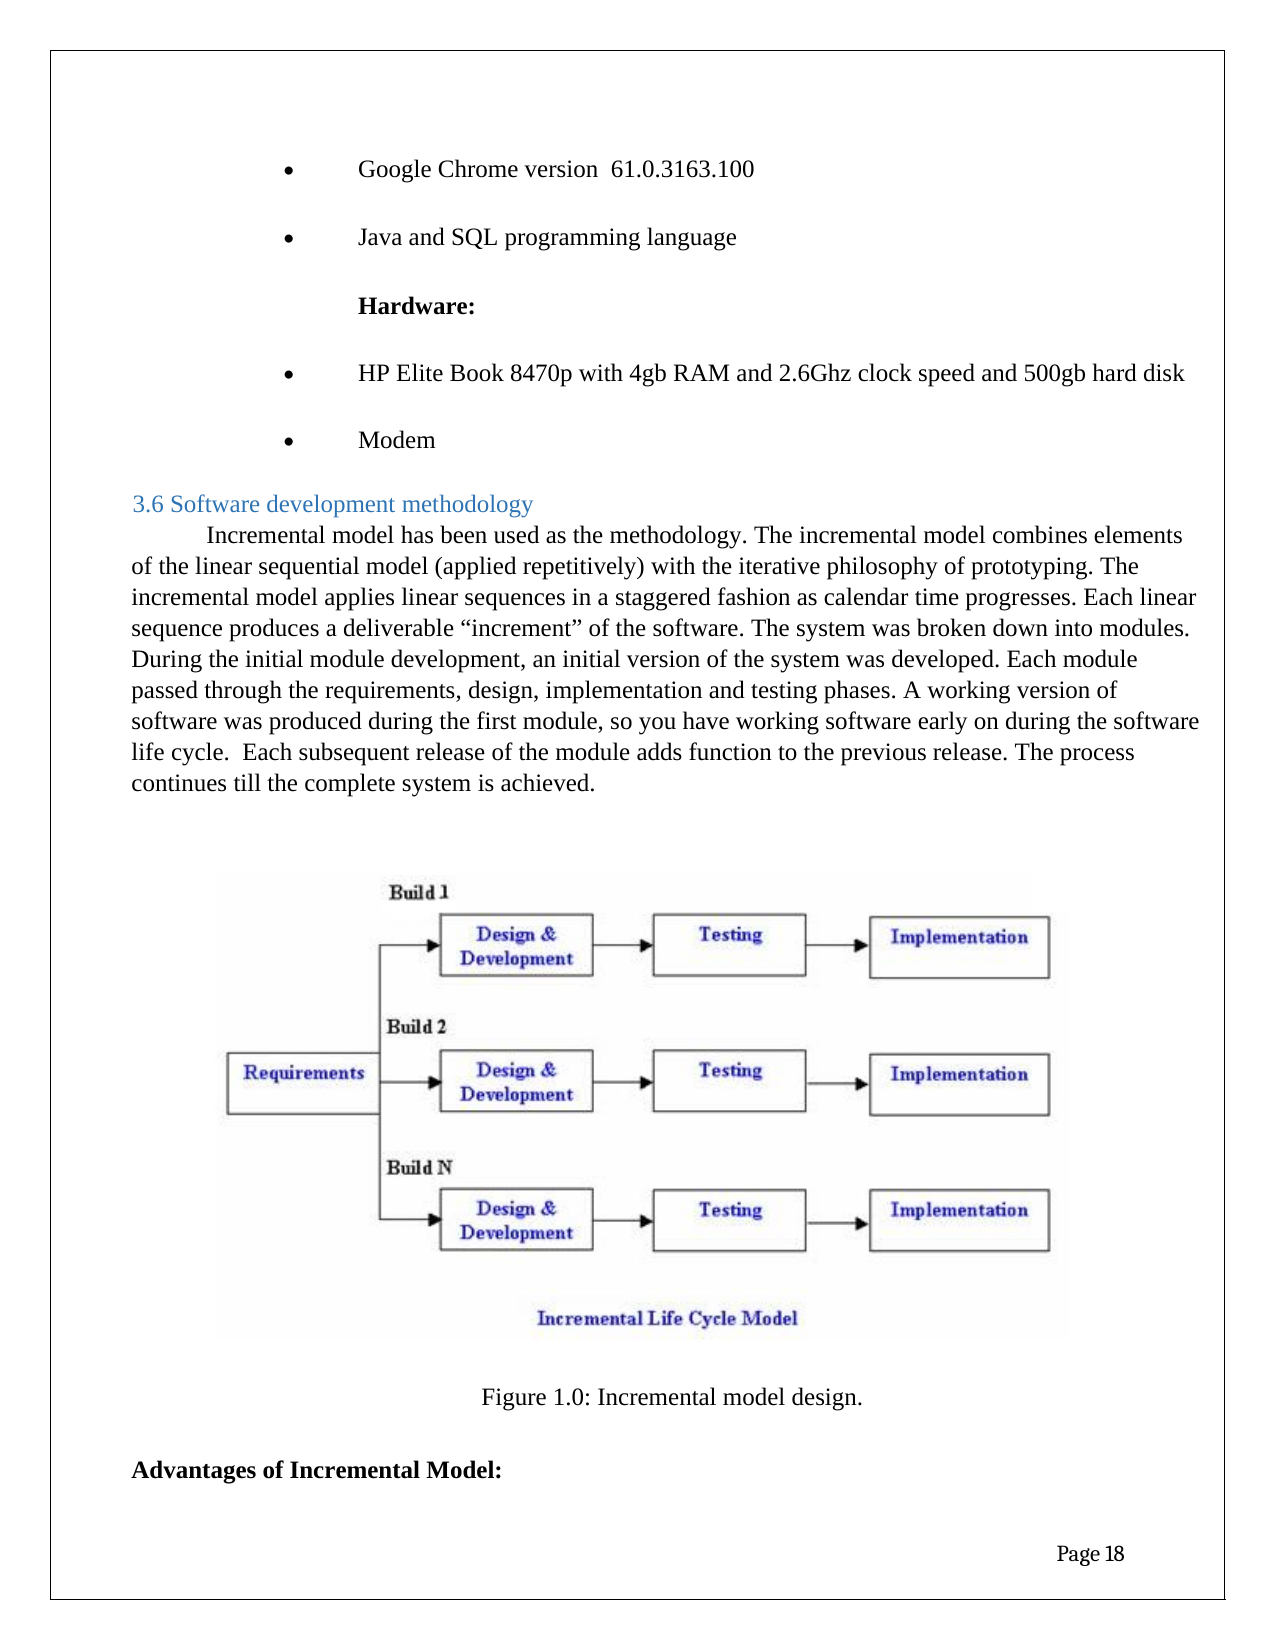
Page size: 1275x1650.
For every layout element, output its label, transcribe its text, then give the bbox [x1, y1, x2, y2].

text Advantages of Incremental Model: [131, 1455, 1200, 1483]
list Java and SQL programming language [283, 222, 1199, 252]
list HP Elite Book 8470p with 4gb RAM and 2.6Ghz clock speed and 500gb hard disk [283, 358, 1199, 387]
list Google Chrome version 61.0.3163.100 [283, 154, 1199, 183]
text 3.6 Software development methodology [132, 489, 1200, 518]
text Hardware: [358, 291, 1199, 319]
text Incremental model has been used as the methodology. The incremental model combines elements of the linear sequential model (applied repetitively) with the iterative philosophy of prototyping. The incremental model applies linear sequences in a staggered fashion as calendar time progresses. Each linear sequence produces a deliverable “increment” of the software. The system was broken down into modules. During the initial module development, an initial version of the system was developed. Each module passed through the requirements, design, implementation and testing phases. A working version of software was produced during the first module, so you have working software early on during the software life cycle. Each subsequent release of the module adds function to the previous release. The process continues till the complete system is achieved. [131, 520, 1200, 797]
list Modem [283, 425, 1199, 454]
picture [206, 863, 1079, 1352]
text Figure 1.0: Incremental model design. [131, 1382, 1200, 1411]
